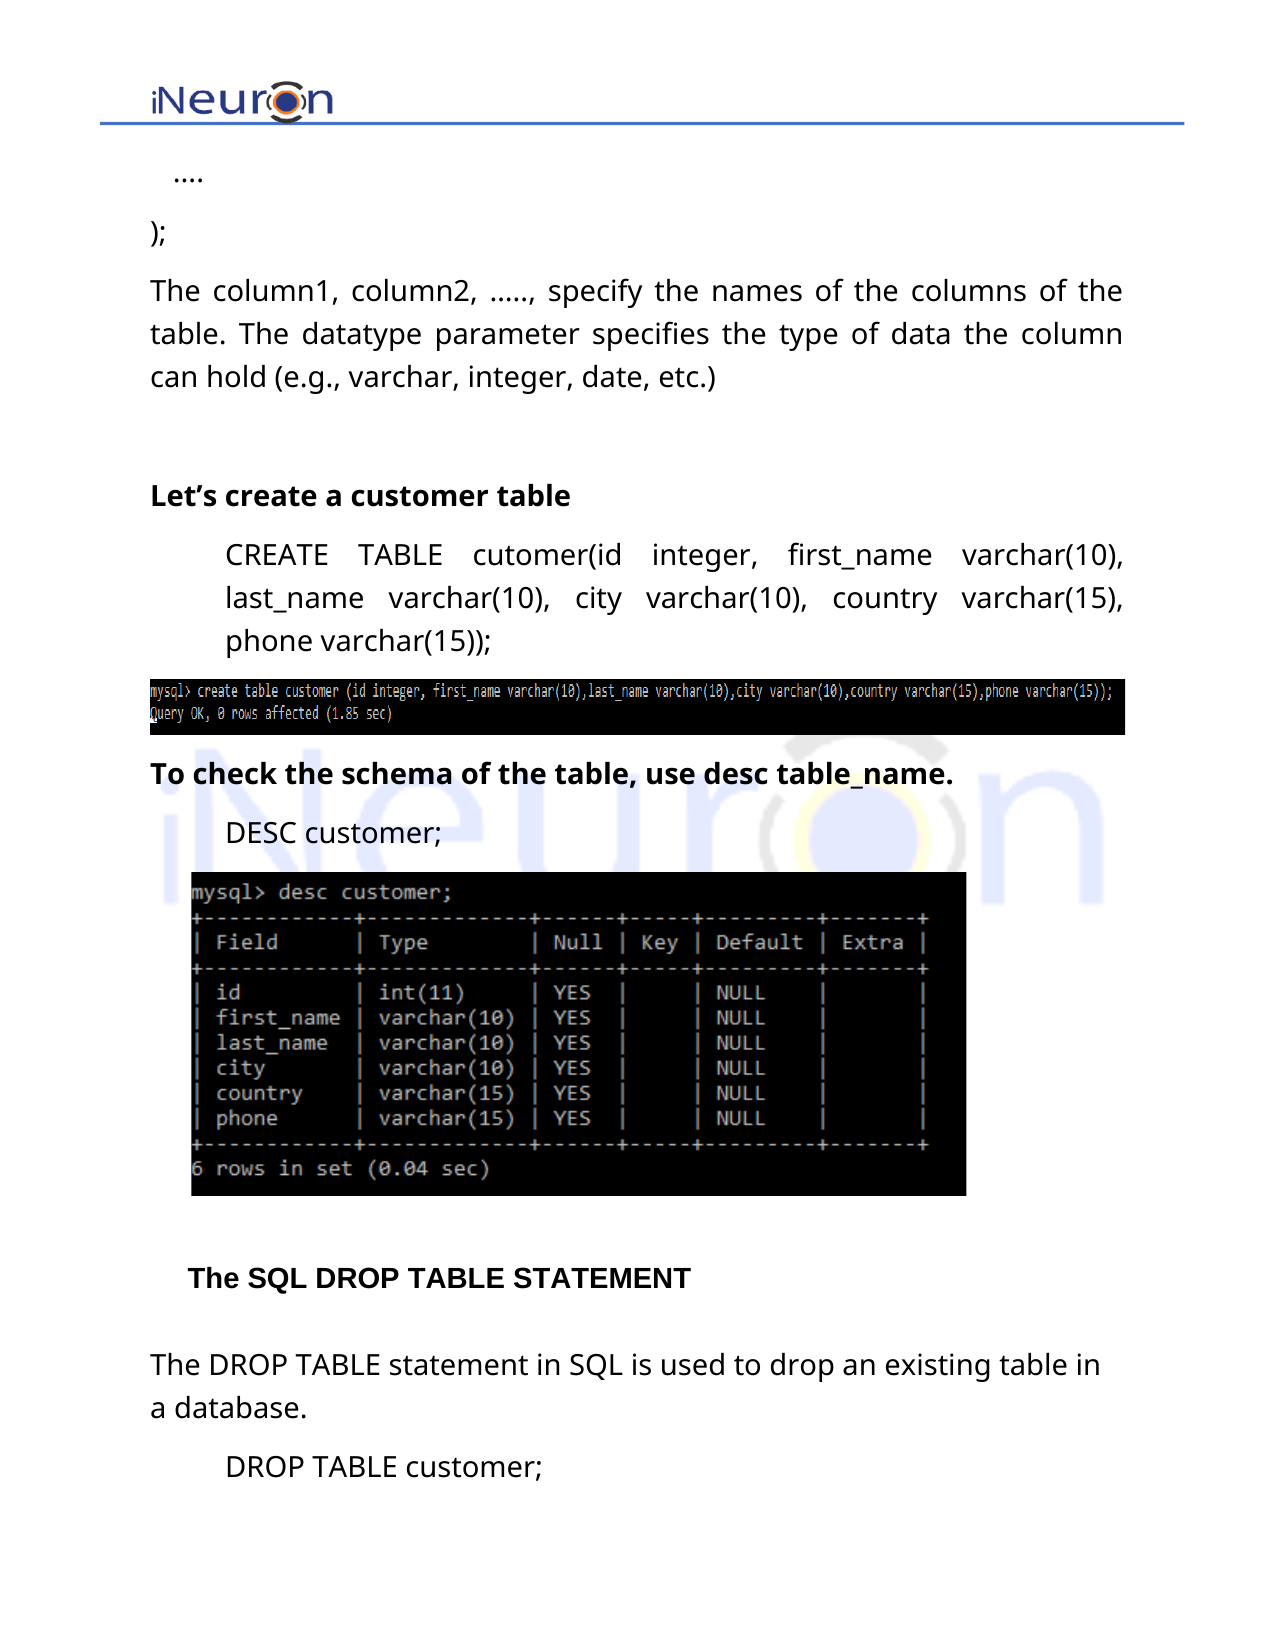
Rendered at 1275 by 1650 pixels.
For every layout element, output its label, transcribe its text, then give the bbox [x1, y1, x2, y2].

text DESC customer; [150, 813, 1125, 852]
text DROP TABLE customer; [150, 1447, 1125, 1486]
text The column1, column2, ….., specify the names of the columns of the table. The datatype parameter specifies the type of data the column can hold (e.g., varchar, integer, date, etc.) [150, 270, 1125, 396]
text ); [150, 211, 1125, 251]
text .... [150, 151, 1125, 191]
text CREATE TABLE cutomer(id integer, first_name varchar(10), last_name varchar(10), city varchar(10), country varchar(15), phone varchar(15)); [225, 534, 1125, 660]
subtitle The SQL DROP TABLE STATEMENT [187, 1261, 1125, 1295]
picture [150, 679, 1125, 735]
picture [150, 75, 335, 124]
text To check the schema of the table, use desc table_name. [150, 753, 1125, 793]
picture [191, 872, 967, 1196]
text The DROP TABLE statement in SQL is used to drop an existing table in a database. [150, 1344, 1125, 1427]
text Let’s create a customer table [150, 475, 1125, 515]
